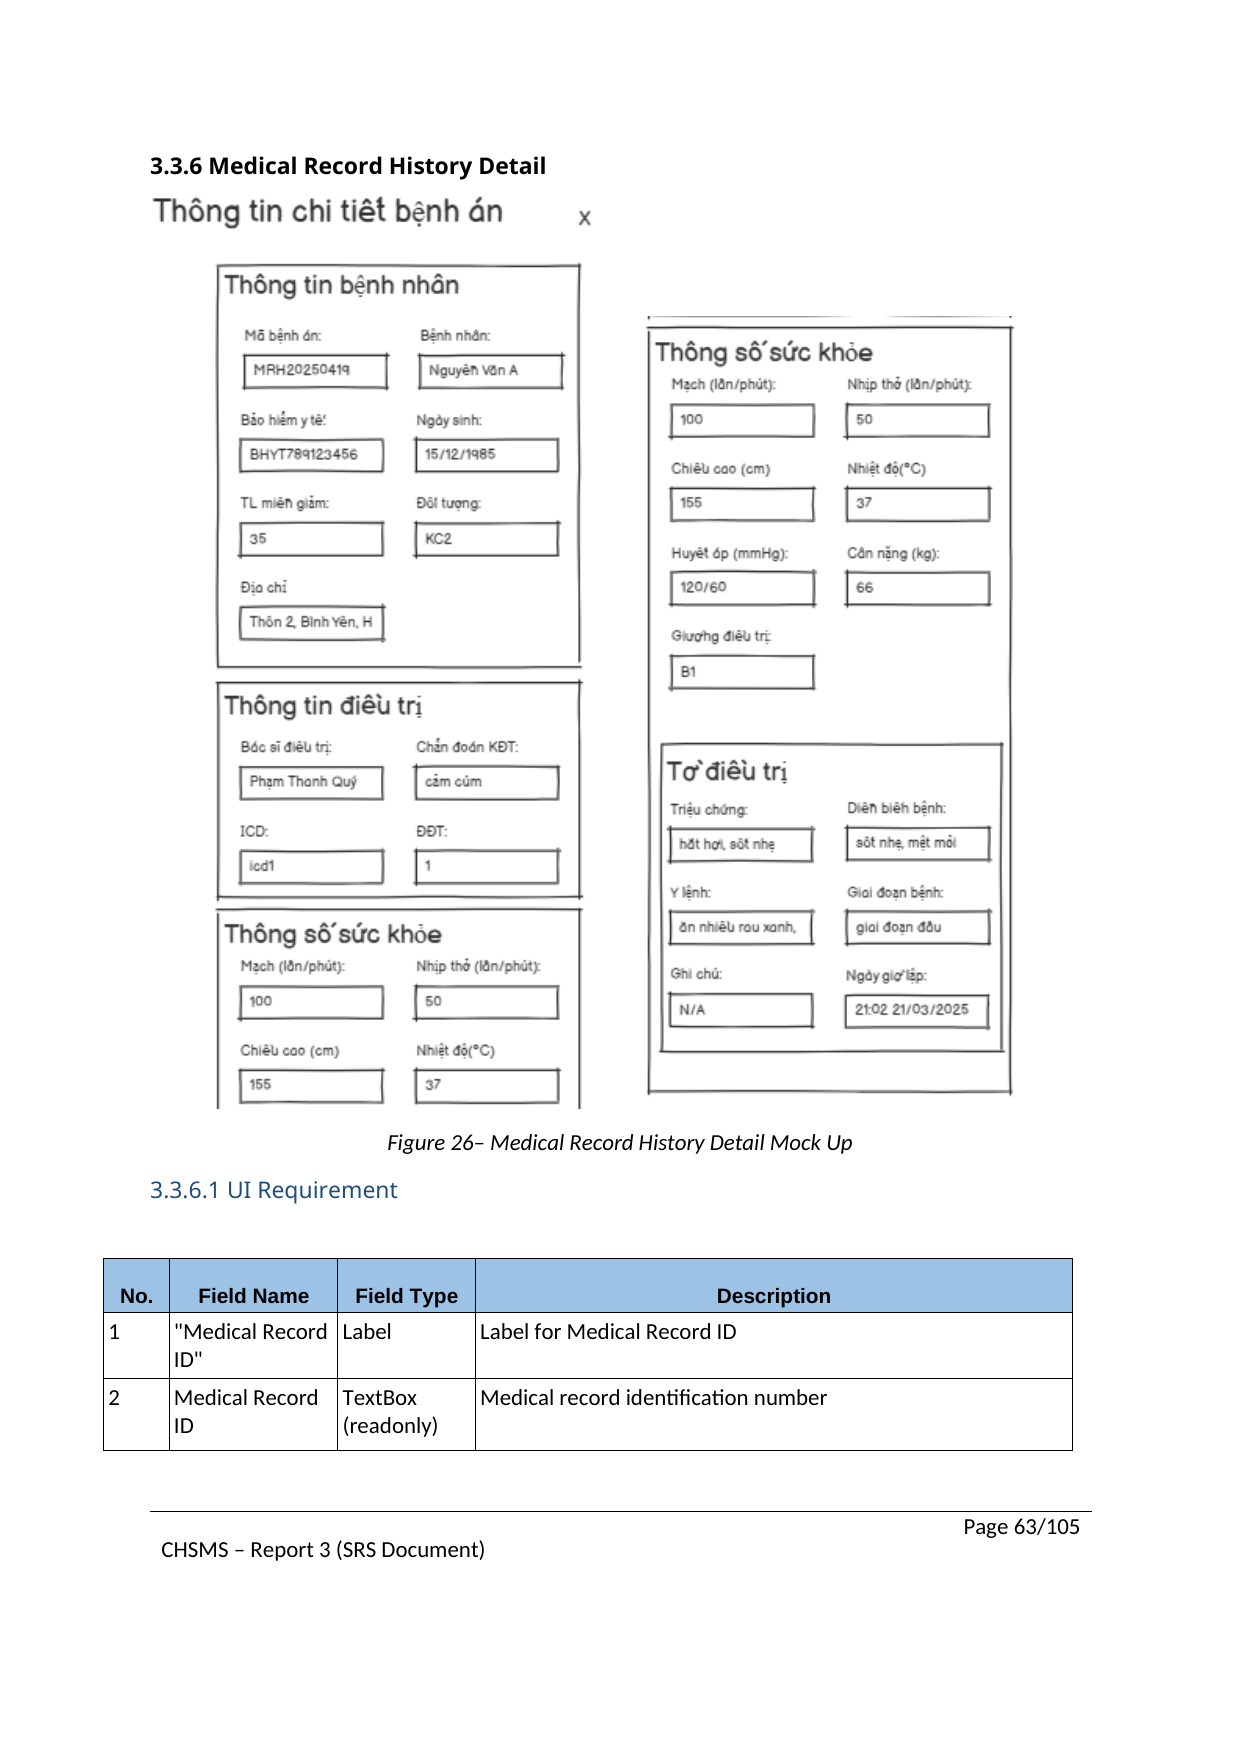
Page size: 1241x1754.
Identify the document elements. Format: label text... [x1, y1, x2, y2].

picture [150, 183, 1038, 1109]
text Figure 26– Medical Record History Detail Mock Up [150, 1128, 1093, 1156]
subtitle 3.3.6.1 UI Requirement [150, 1174, 1093, 1206]
subtitle 3.3.6 Medical Record History Detail [150, 150, 1093, 181]
